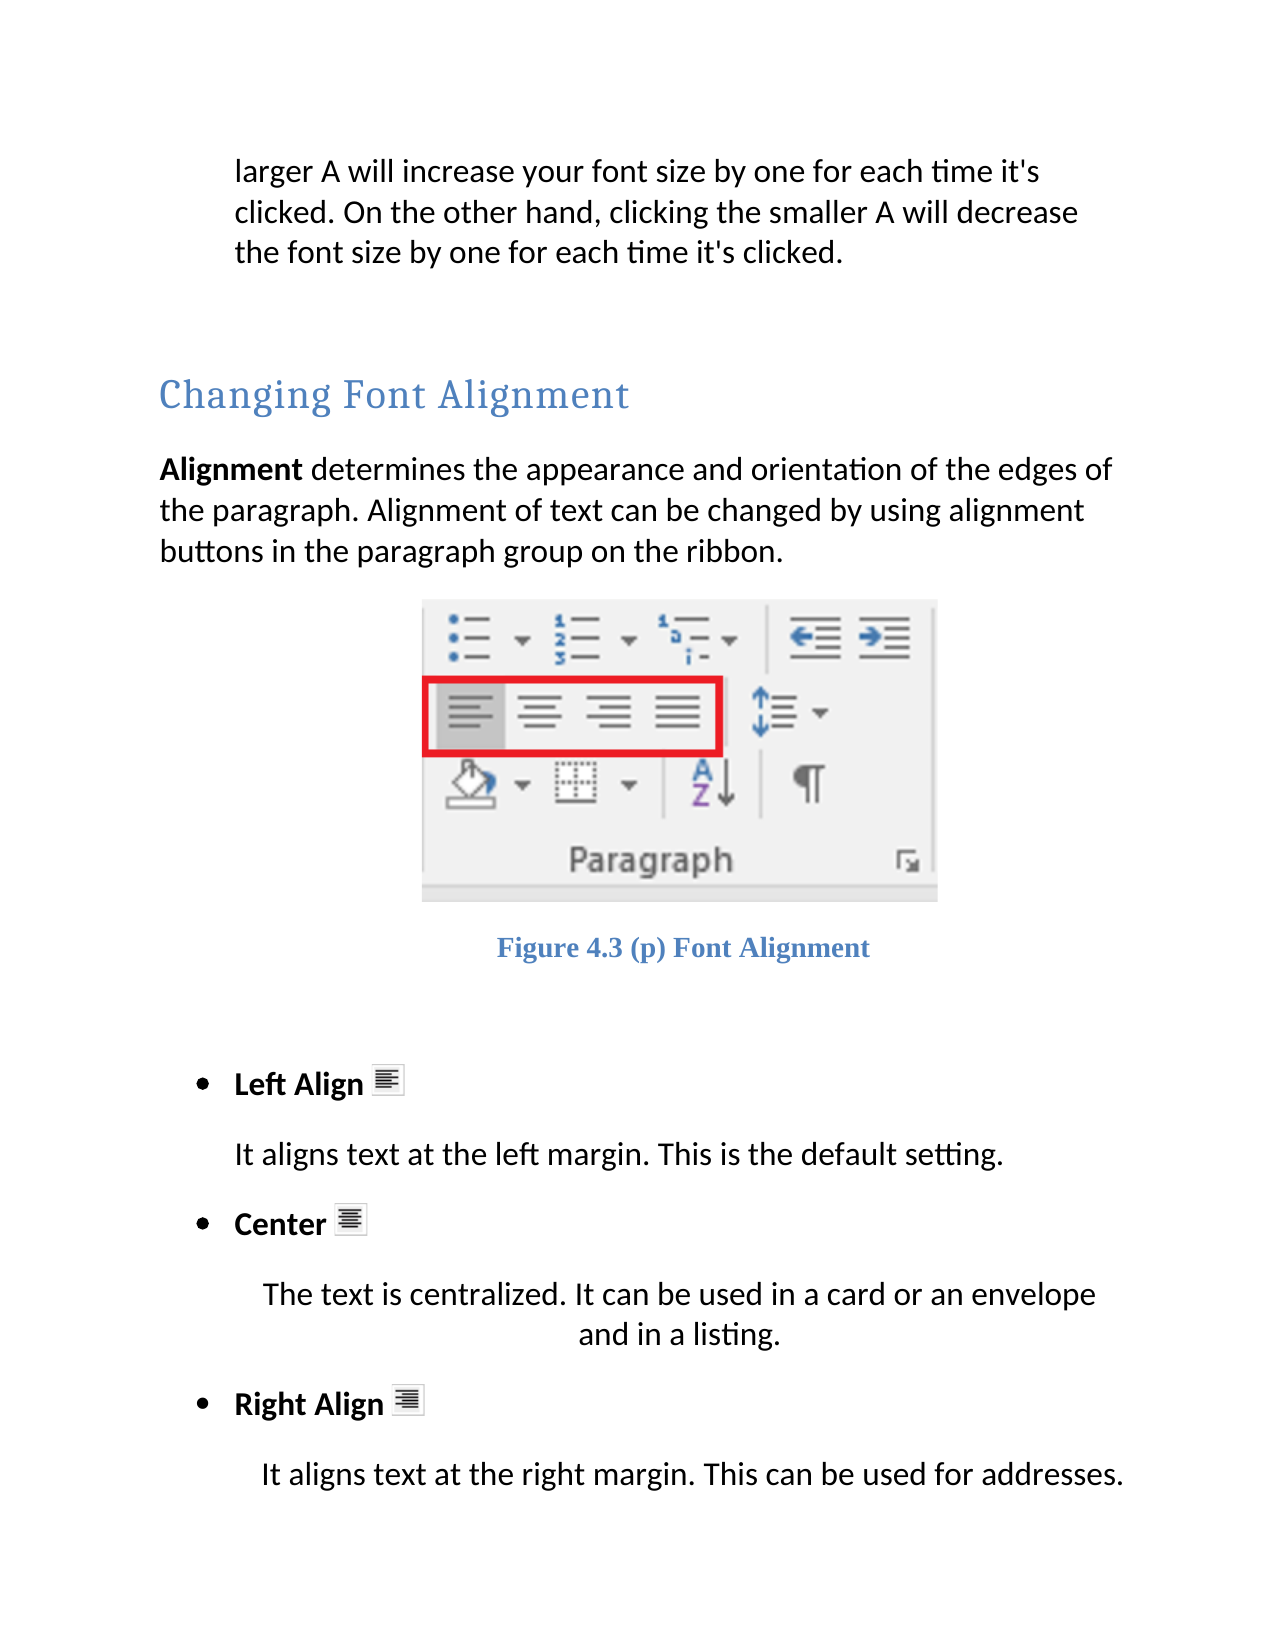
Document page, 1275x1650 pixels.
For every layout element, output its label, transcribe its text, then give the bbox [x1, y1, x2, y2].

text It aligns text at the right margin. This can be used for addresses. [234, 1453, 1125, 1494]
text Alignment determines the appearance and orientation of the edges of the paragraph. Alignment of text can be changed by using alignment buttons in the paragraph group on the ribbon. [159, 448, 1125, 571]
list Left Align [197, 1063, 1125, 1104]
list Center [197, 1203, 1125, 1243]
picture [391, 1384, 425, 1416]
picture [421, 599, 938, 902]
text It aligns text at the left margin. This is the default setting. [234, 1133, 1125, 1174]
picture [371, 1064, 405, 1096]
text Figure 4.3 (p) Font Alignment [234, 930, 1125, 964]
list Right Align [197, 1383, 1125, 1424]
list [197, 150, 1125, 272]
picture [334, 1203, 368, 1236]
text Changing Font Alignment [159, 371, 1125, 419]
text The text is centralized. It can be used in a card or an envelope and in a listing. [234, 1273, 1125, 1354]
